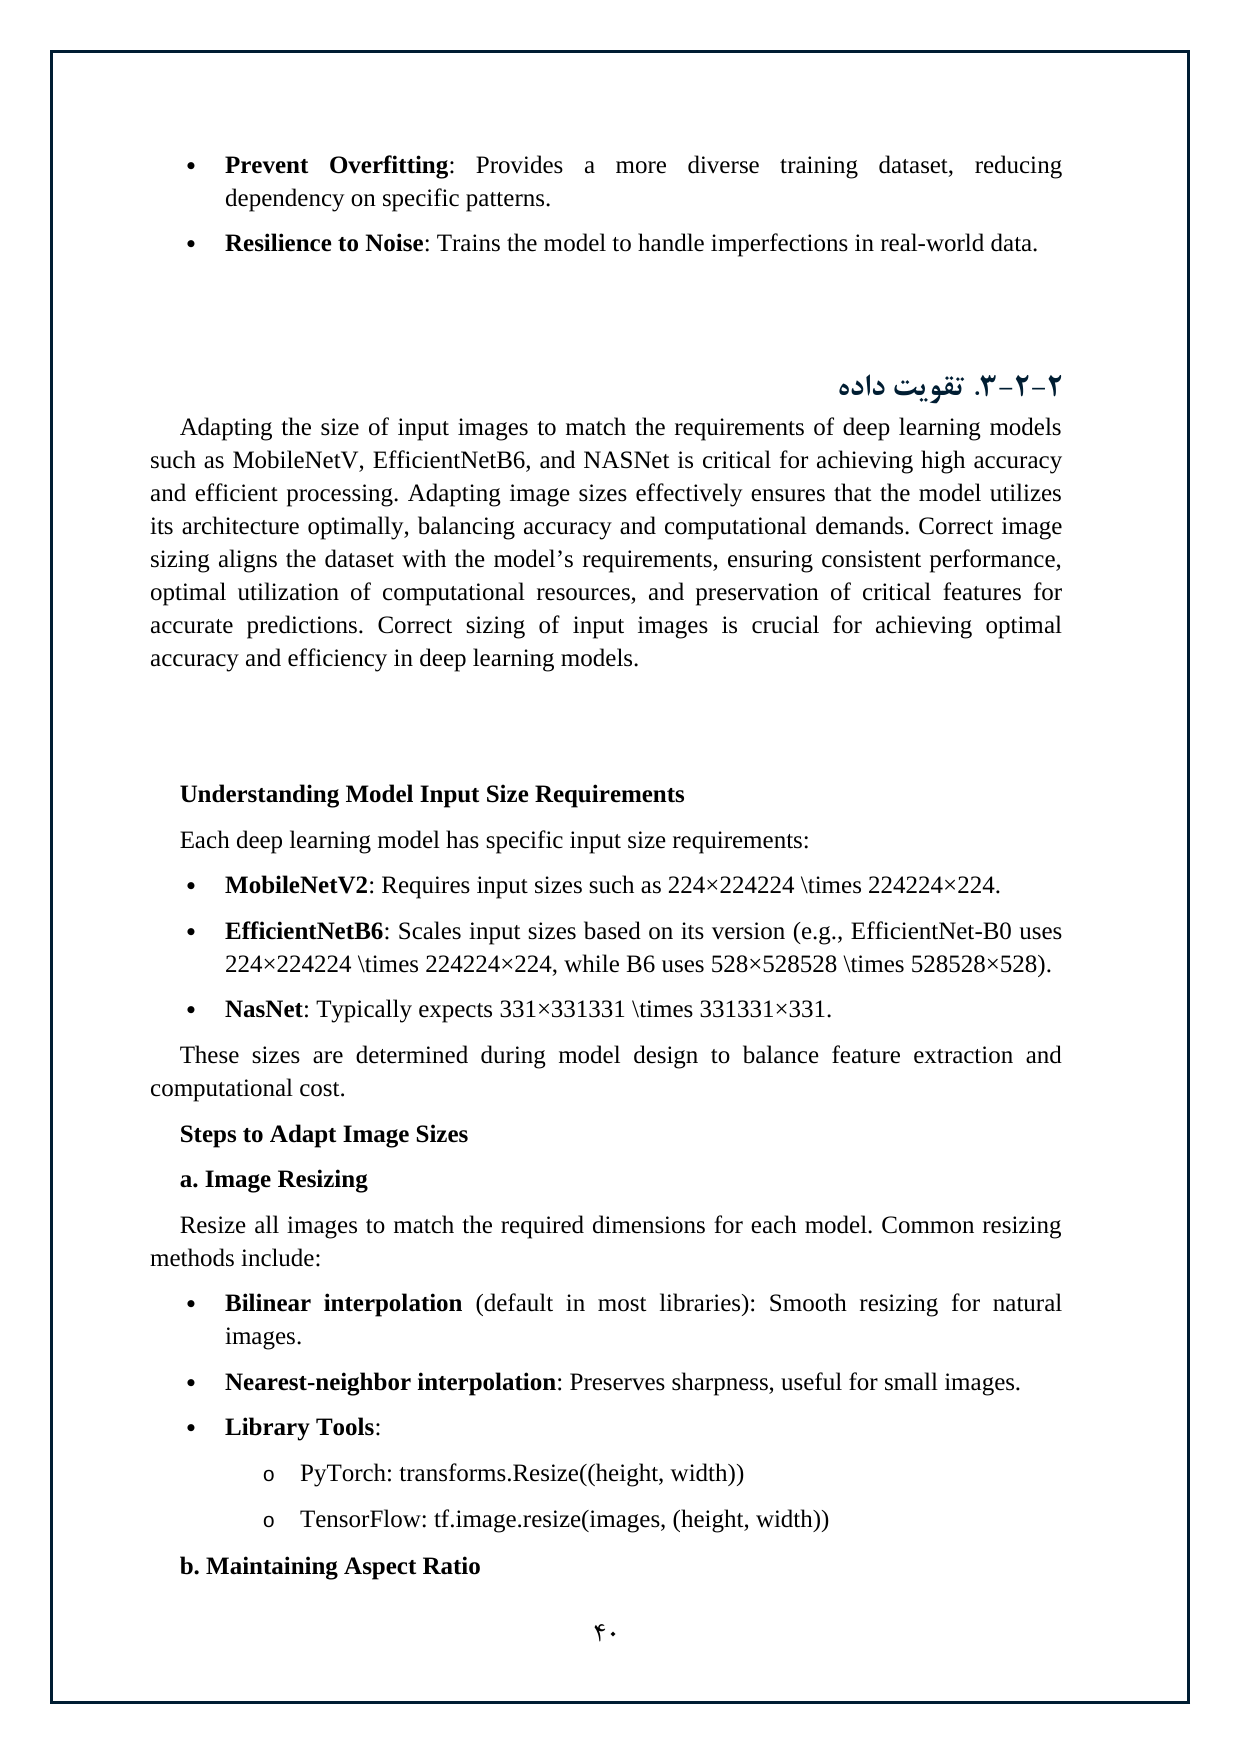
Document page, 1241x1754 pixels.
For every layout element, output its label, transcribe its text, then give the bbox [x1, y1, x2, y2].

list NasNet: Typically expects 331×331331 \times 331331×331. [187, 994, 1063, 1023]
list Bilinear interpolation (default in most libraries): Smooth resizing for natural images. [187, 1288, 1063, 1350]
list PyTorch: transforms.Resize((height, width)) [262, 1458, 1063, 1487]
list TensorFlow: tf.image.resize(images, (height, width)) [262, 1504, 1063, 1534]
list MobileNetV2: Requires input sizes such as 224×224224 \times 224224×224. [187, 871, 1063, 899]
text Resize all images to match the required dimensions for each model. Common resizing methods include: [150, 1210, 1063, 1271]
subtitle ۳-۲-۲. تقویت داده [150, 373, 1063, 407]
list Resilience to Noise: Trains the model to handle imperfections in real-world data. [187, 228, 1063, 257]
text These sizes are determined during model design to balance feature extraction and computational cost. [150, 1040, 1063, 1102]
text Steps to Adapt Image Sizes [150, 1119, 1063, 1147]
list Library Tools: [187, 1412, 1063, 1441]
list Nearest-neighbor interpolation: Preserves sharpness, useful for small images. [187, 1367, 1063, 1396]
list EfficientNetB6: Scales input sizes based on its version (e.g., EfficientNet-B0 uses 224×224224 \times 224224×224, while B6 uses 528×528528 \times 528528×528). [187, 916, 1063, 978]
text Understanding Model Input Size Requirements [150, 779, 1063, 808]
text b. Maintaining Aspect Ratio [150, 1551, 1063, 1579]
list Prevent Overfitting: Provides a more diverse training dataset, reducing dependency on specific patterns. [187, 150, 1063, 212]
text Each deep learning model has specific input size requirements: [150, 825, 1063, 854]
text Adapting the size of input images to match the requirements of deep learning models such as MobileNetV, EfficientNetB6, and NASNet is critical for achieving high accuracy and efficient processing. Adapting image sizes effectively ensures that the model utilizes its architecture optimally, balancing accuracy and computational demands. Correct image sizing aligns the dataset with the model’s requirements, ensuring consistent performance, optimal utilization of computational resources, and preservation of critical features for accurate predictions. Correct sizing of input images is crucial for achieving optimal accuracy and efficiency in deep learning models. [150, 412, 1063, 672]
text a. Image Resizing [150, 1164, 1063, 1193]
